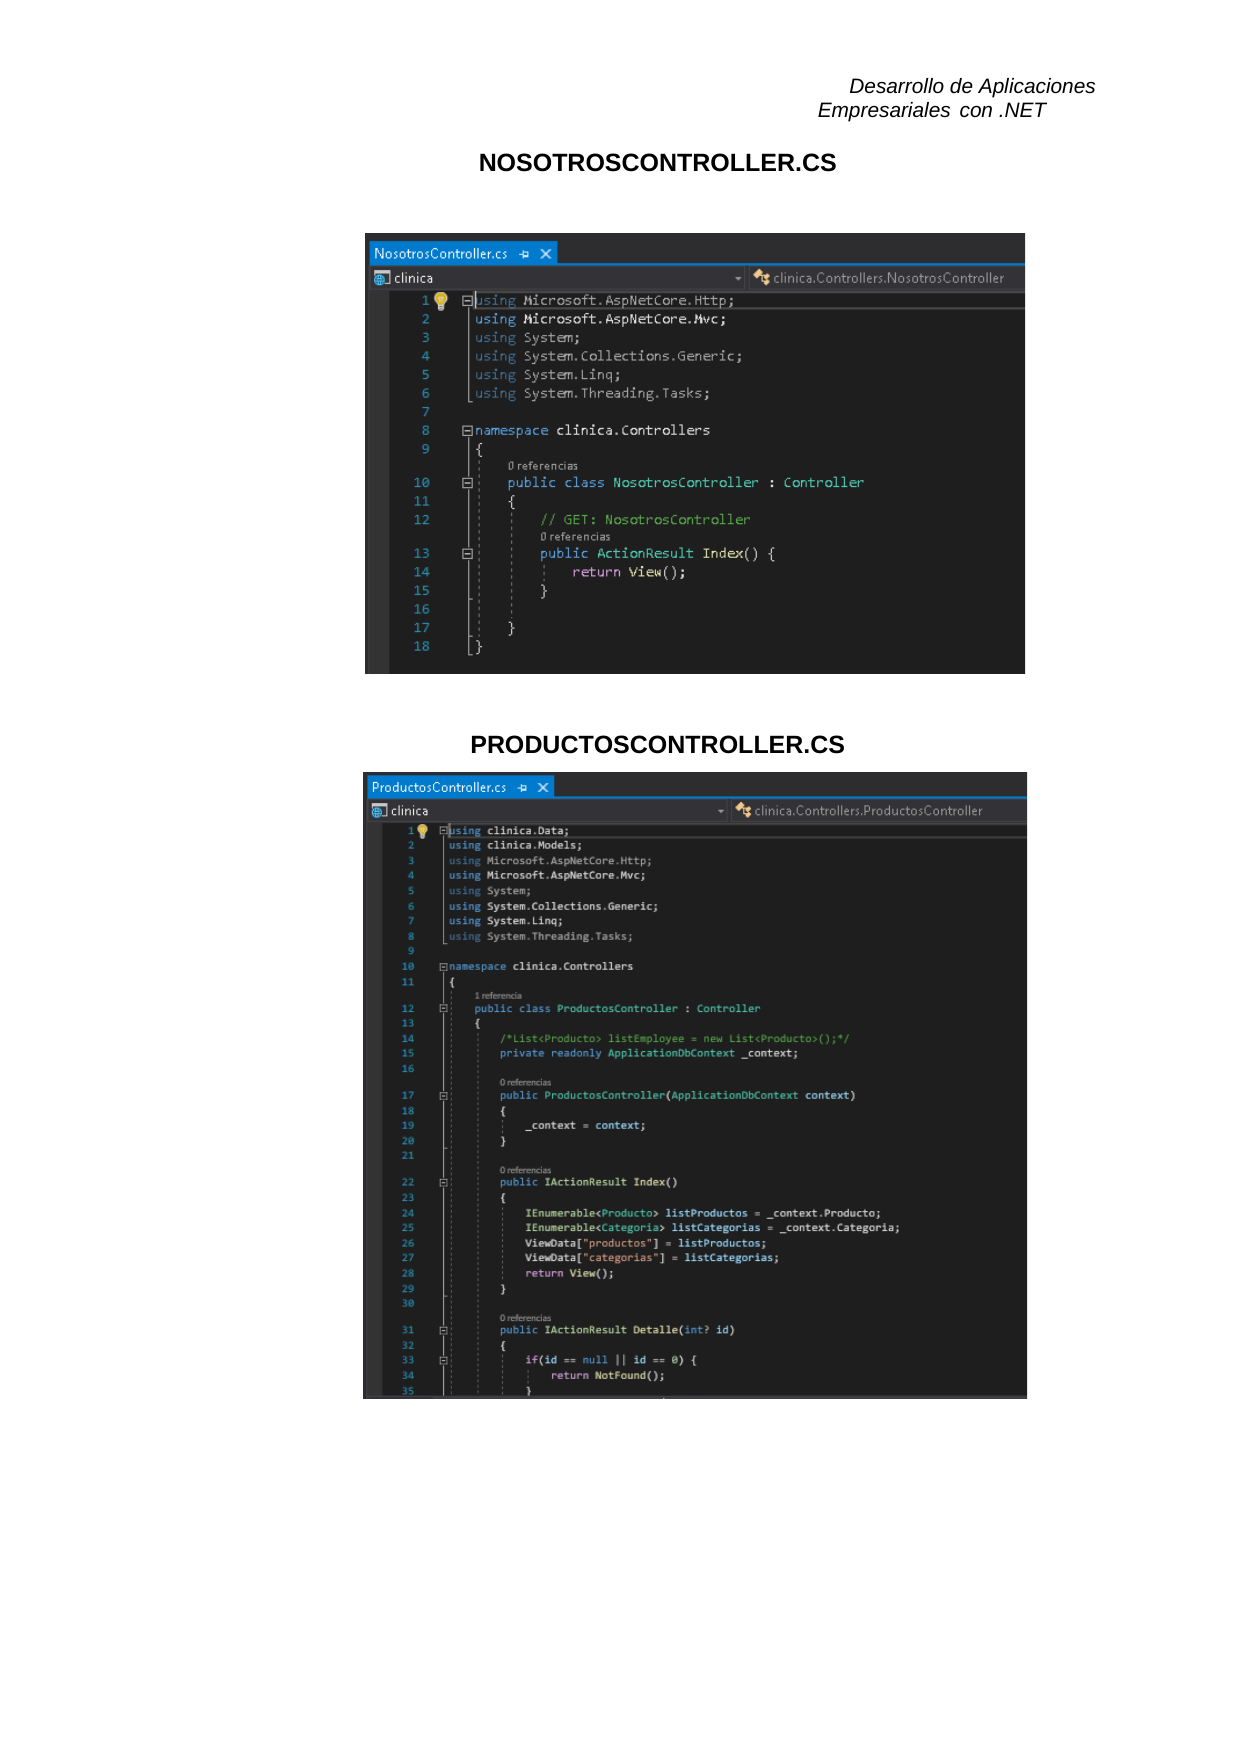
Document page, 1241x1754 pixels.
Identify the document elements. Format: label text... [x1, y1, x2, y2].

list NOSOTROSCONTROLLER.CS [252, 148, 1063, 176]
picture [363, 772, 1028, 1399]
list PRODUCTOSCONTROLLER.CS [252, 729, 1063, 758]
picture [365, 233, 1026, 674]
